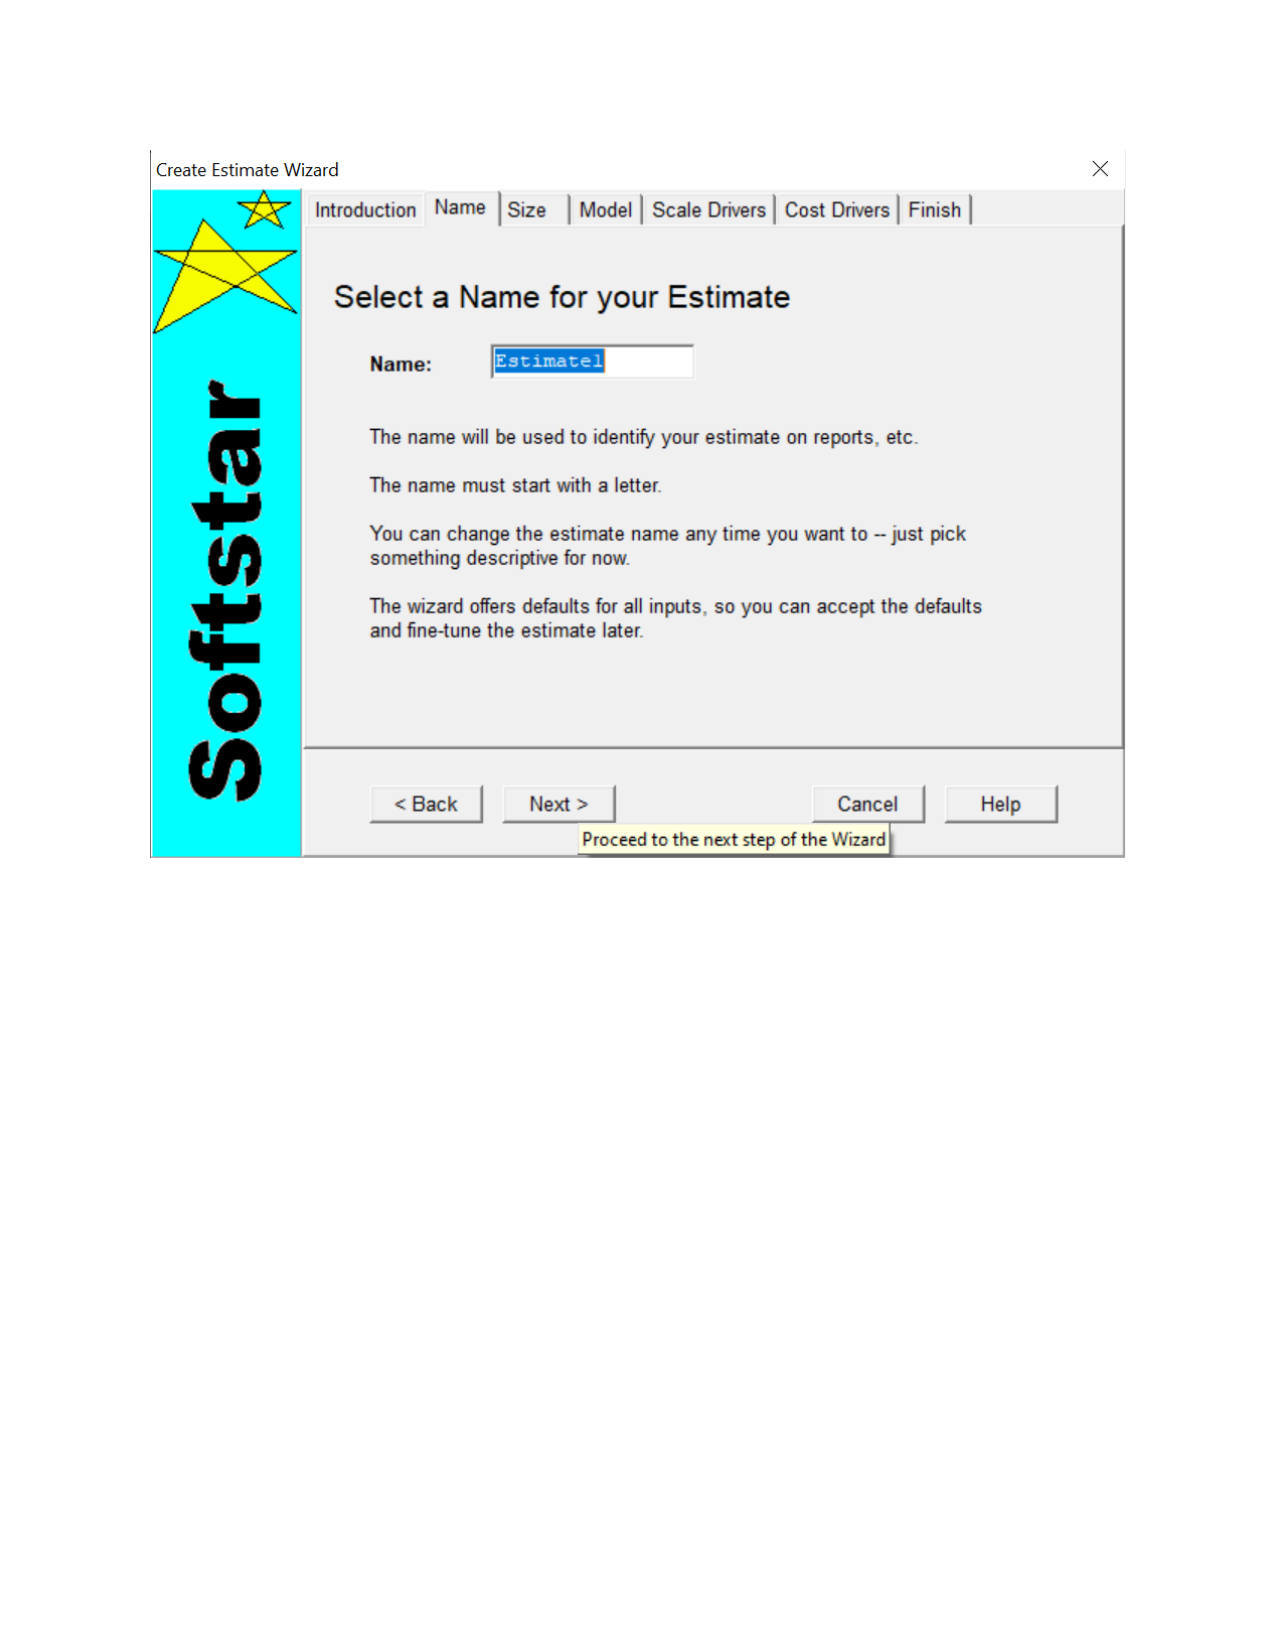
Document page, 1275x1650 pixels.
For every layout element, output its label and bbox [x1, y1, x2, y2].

picture [150, 150, 1125, 858]
